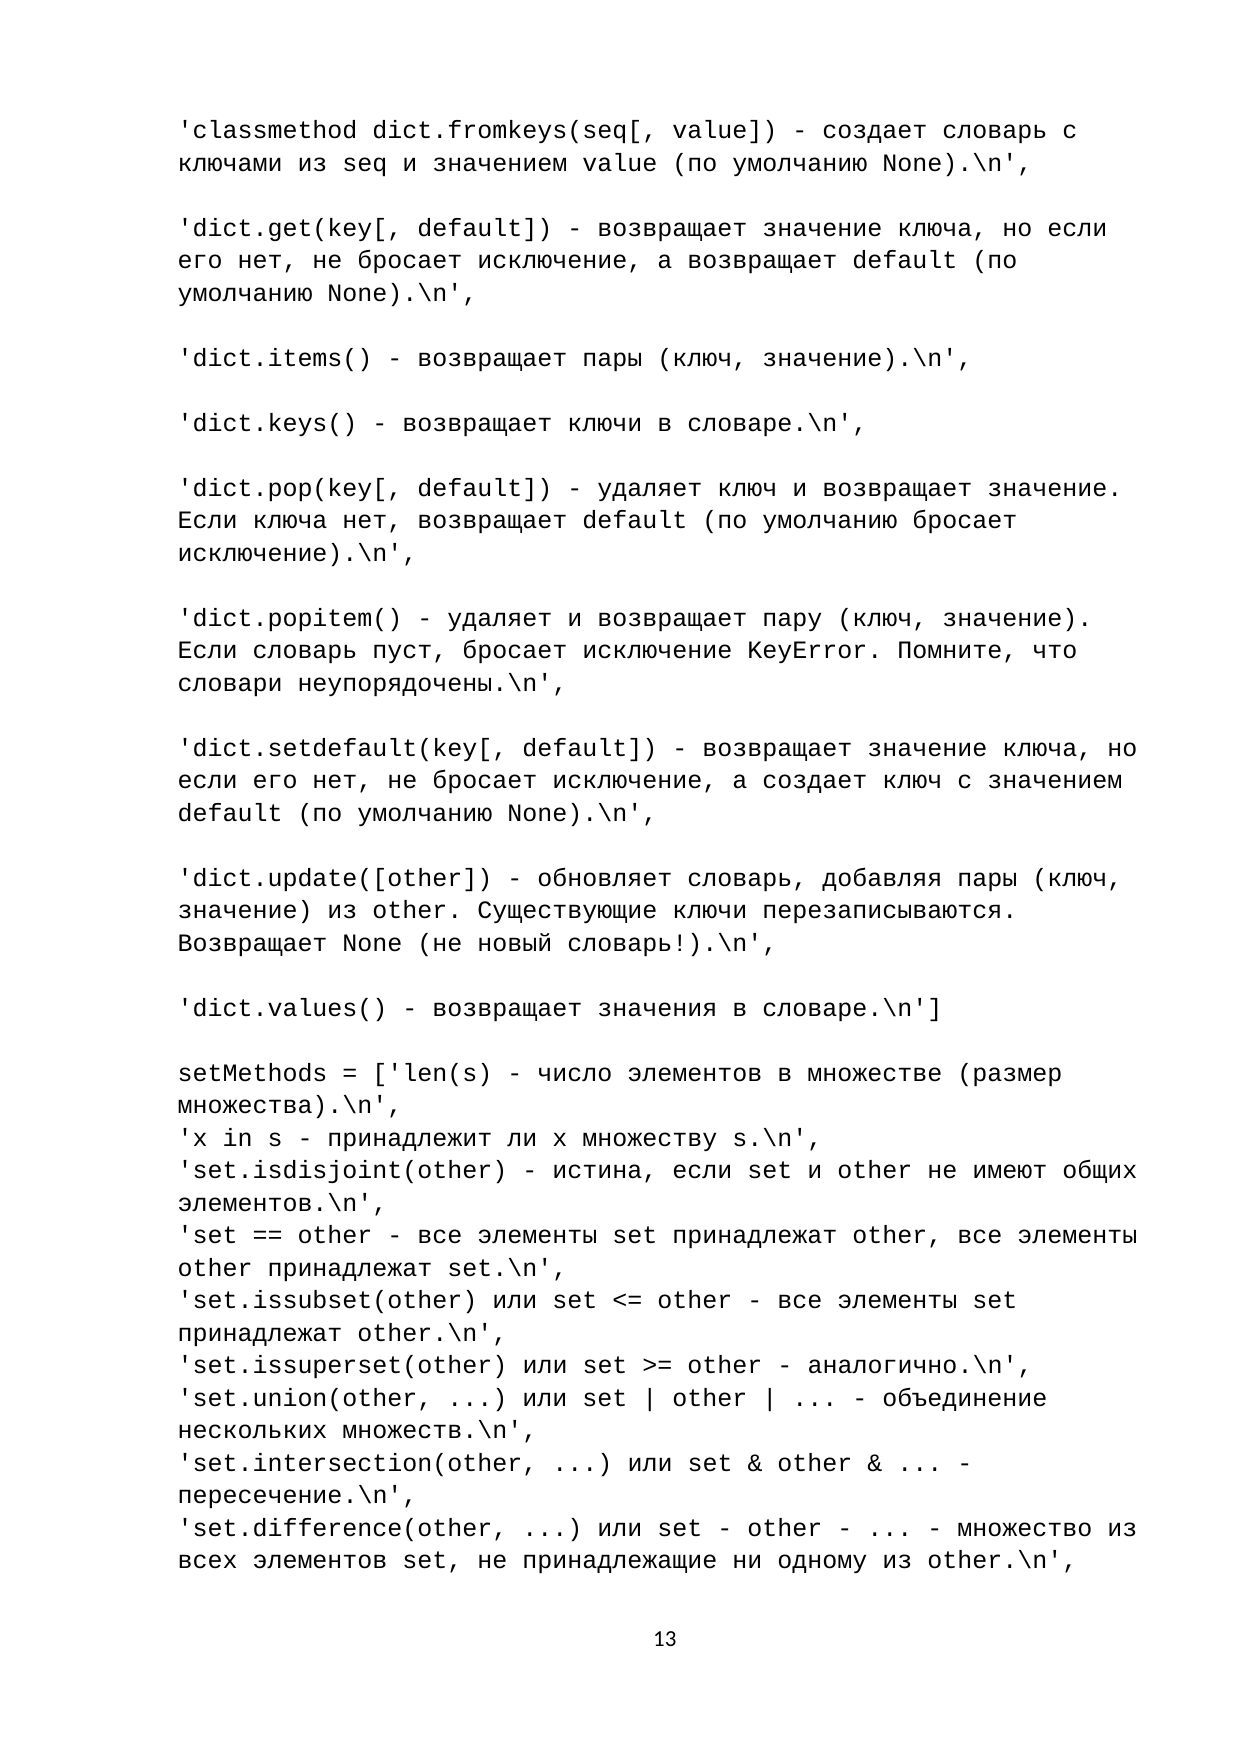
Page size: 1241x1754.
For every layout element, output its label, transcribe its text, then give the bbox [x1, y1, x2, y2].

text 'dict.setdefault(key[, default]) - возвращает значение ключа, но если его нет, не бросает исключение, а создает ключ с значением default (по умолчанию None).\n', [177, 736, 1152, 829]
text setMethods = ['len(s) - число элементов в множестве (размер множества).\n', [177, 1061, 1152, 1121]
text 'dict.values() - возвращает значения в словаре.\n'] [177, 996, 1152, 1024]
text 'dict.get(key[, default]) - возвращает значение ключа, но если его нет, не бросает исключение, а возвращает default (по умолчанию None).\n', [177, 216, 1152, 309]
text 'set.difference(other, ...) или set - other - ... - множество из всех элементов set, не принадлежащие ни одному из other.\n', [177, 1516, 1152, 1576]
text 'x in s - принадлежит ли x множеству s.\n', [177, 1126, 1152, 1154]
text 'set == other - все элементы set принадлежат other, все элементы other принадлежат set.\n', [177, 1223, 1152, 1284]
text 'set.issubset(other) или set <= other - все элементы set принадлежат other.\n', [177, 1288, 1152, 1349]
text 'set.issuperset(other) или set >= other - аналогично.\n', [177, 1353, 1152, 1381]
text 'set.intersection(other, ...) или set & other & ... - пересечение.\n', [177, 1451, 1152, 1511]
text 'dict.items() - возвращает пары (ключ, значение).\n', [177, 346, 1152, 374]
text 'set.isdisjoint(other) - истина, если set и other не имеют общих элементов.\n', [177, 1158, 1152, 1219]
text 'dict.keys() - возвращает ключи в словаре.\n', [177, 411, 1152, 439]
text 'dict.popitem() - удаляет и возвращает пару (ключ, значение). Если словарь пуст, бросает исключение KeyError. Помните, что словари неупорядочены.\n', [177, 606, 1152, 699]
text 'dict.pop(key[, default]) - удаляет ключ и возвращает значение. Если ключа нет, возвращает default (по умолчанию бросает исключение).\n', [177, 476, 1152, 569]
text 'set.union(other, ...) или set | other | ... - объединение нескольких множеств.\n', [177, 1386, 1152, 1446]
text 'dict.update([other]) - обновляет словарь, добавляя пары (ключ, значение) из other. Существующие ключи перезаписываются. Возвращает None (не новый словарь!).\n', [177, 866, 1152, 959]
text 'classmethod dict.fromkeys(seq[, value]) - создает словарь с ключами из seq и значением value (по умолчанию None).\n', [177, 118, 1152, 179]
